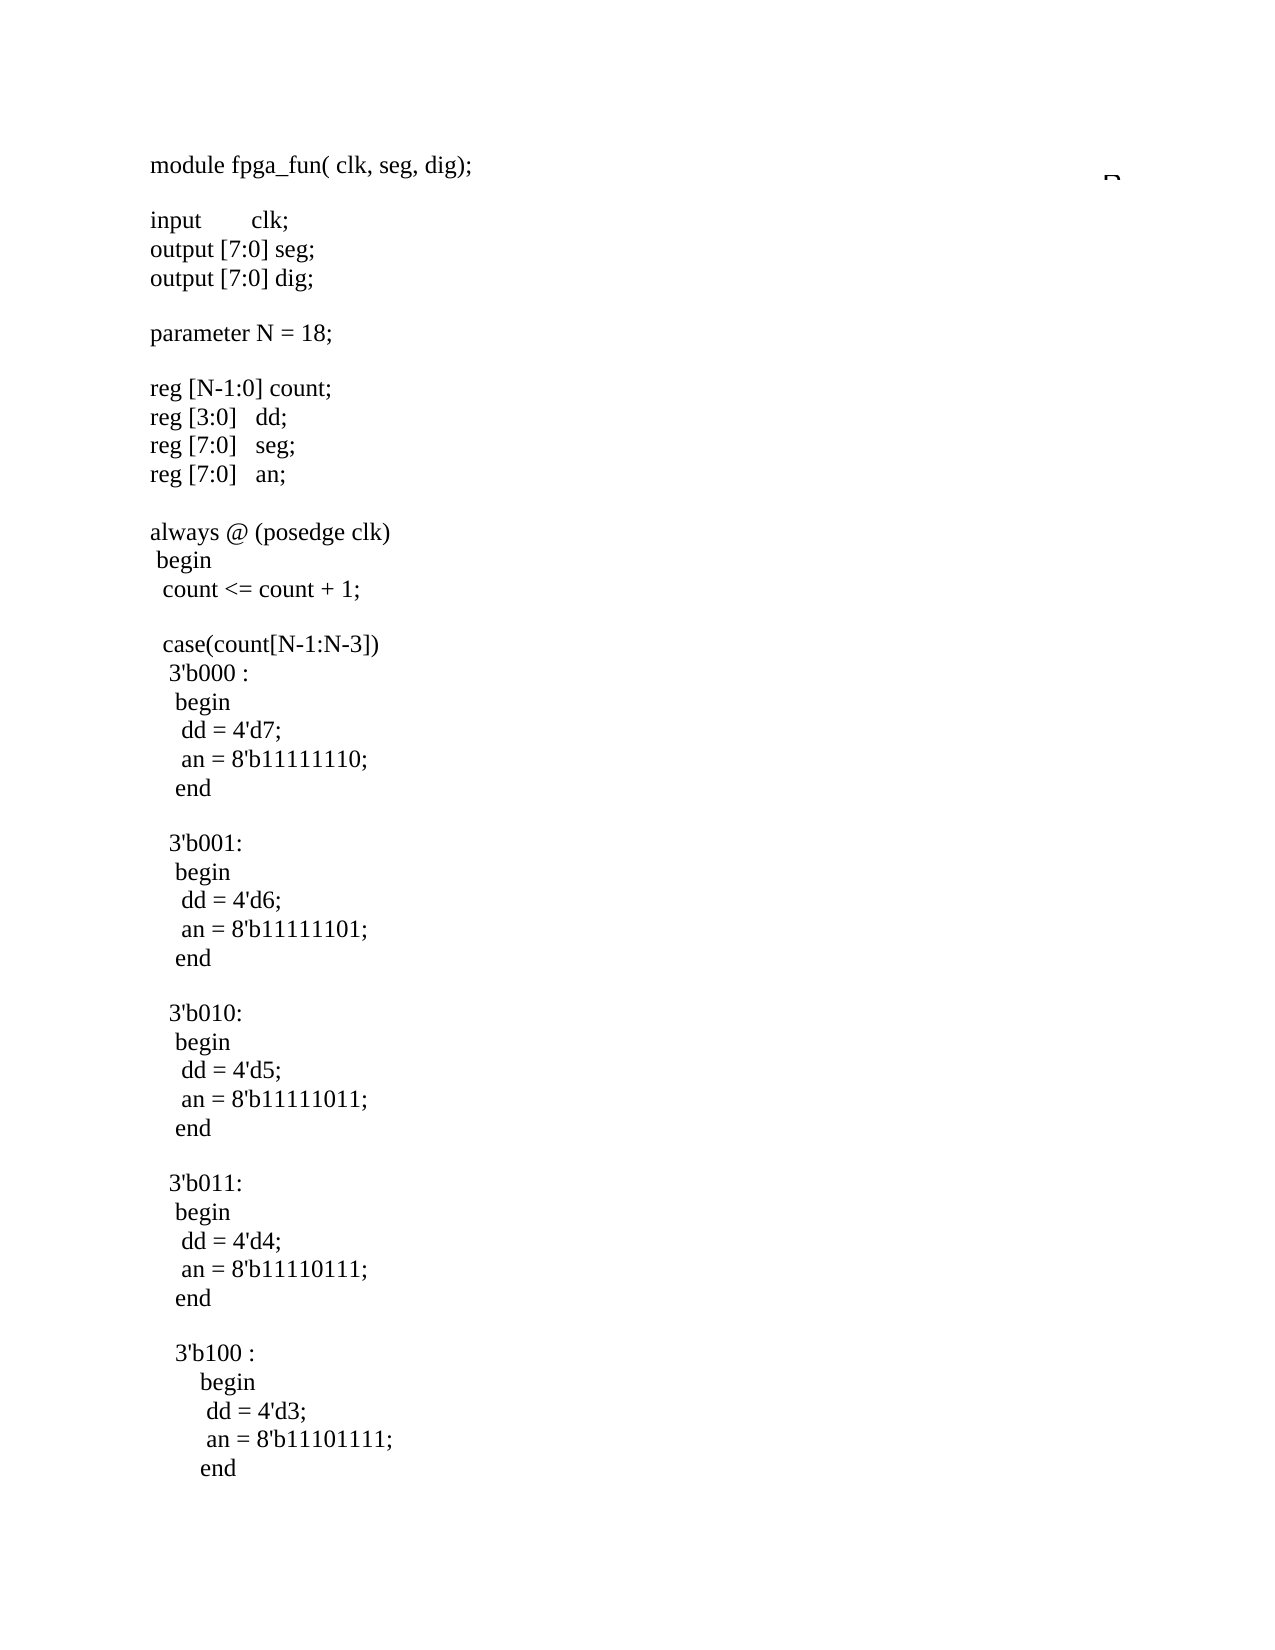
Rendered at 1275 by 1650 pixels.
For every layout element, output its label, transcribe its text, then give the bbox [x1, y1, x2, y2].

text reg [7:0] an; [150, 459, 1125, 488]
text 3'b001: [150, 828, 1125, 857]
text always @ (posedge clk) [150, 517, 1125, 545]
text 3'b100 : [150, 1338, 1125, 1367]
text reg [3:0] dd; [150, 402, 1125, 430]
text input clk; [150, 205, 1125, 234]
text end [150, 1453, 1125, 1482]
text case(count[N-1:N-3]) [150, 629, 1125, 658]
text dd = 4'd5; [150, 1056, 1125, 1084]
text begin [150, 1197, 1125, 1226]
text an = 8'b11111110; [150, 744, 1125, 773]
text an = 8'b11110111; [150, 1254, 1125, 1283]
text begin [150, 1027, 1125, 1056]
text output [7:0] dig; [150, 263, 1125, 291]
text an = 8'b11111101; [150, 914, 1125, 943]
text 3'b010: [150, 998, 1125, 1027]
text module fpga_fun( clk, seg, dig); [150, 150, 1125, 179]
text reg [N-1:0] count; [150, 373, 1125, 402]
text parameter N = 18; [150, 318, 1125, 346]
text count <= count + 1; [150, 574, 1125, 603]
text begin [150, 545, 1125, 574]
text an = 8'b11101111; [150, 1424, 1125, 1453]
text an = 8'b11111011; [150, 1084, 1125, 1113]
text 3'b011: [150, 1168, 1125, 1197]
text dd = 4'd3; [150, 1396, 1125, 1424]
text begin [150, 1367, 1125, 1396]
text begin [150, 687, 1125, 715]
text end [150, 1113, 1125, 1142]
text reg [7:0] seg; [150, 430, 1125, 459]
text end [150, 1283, 1125, 1312]
text dd = 4'd6; [150, 886, 1125, 914]
text dd = 4'd7; [150, 715, 1125, 744]
text dd = 4'd4; [150, 1226, 1125, 1254]
text 3'b000 : [150, 658, 1125, 687]
text output [7:0] seg; [150, 234, 1125, 263]
text end [150, 773, 1125, 802]
text begin [150, 857, 1125, 886]
text end [150, 943, 1125, 972]
